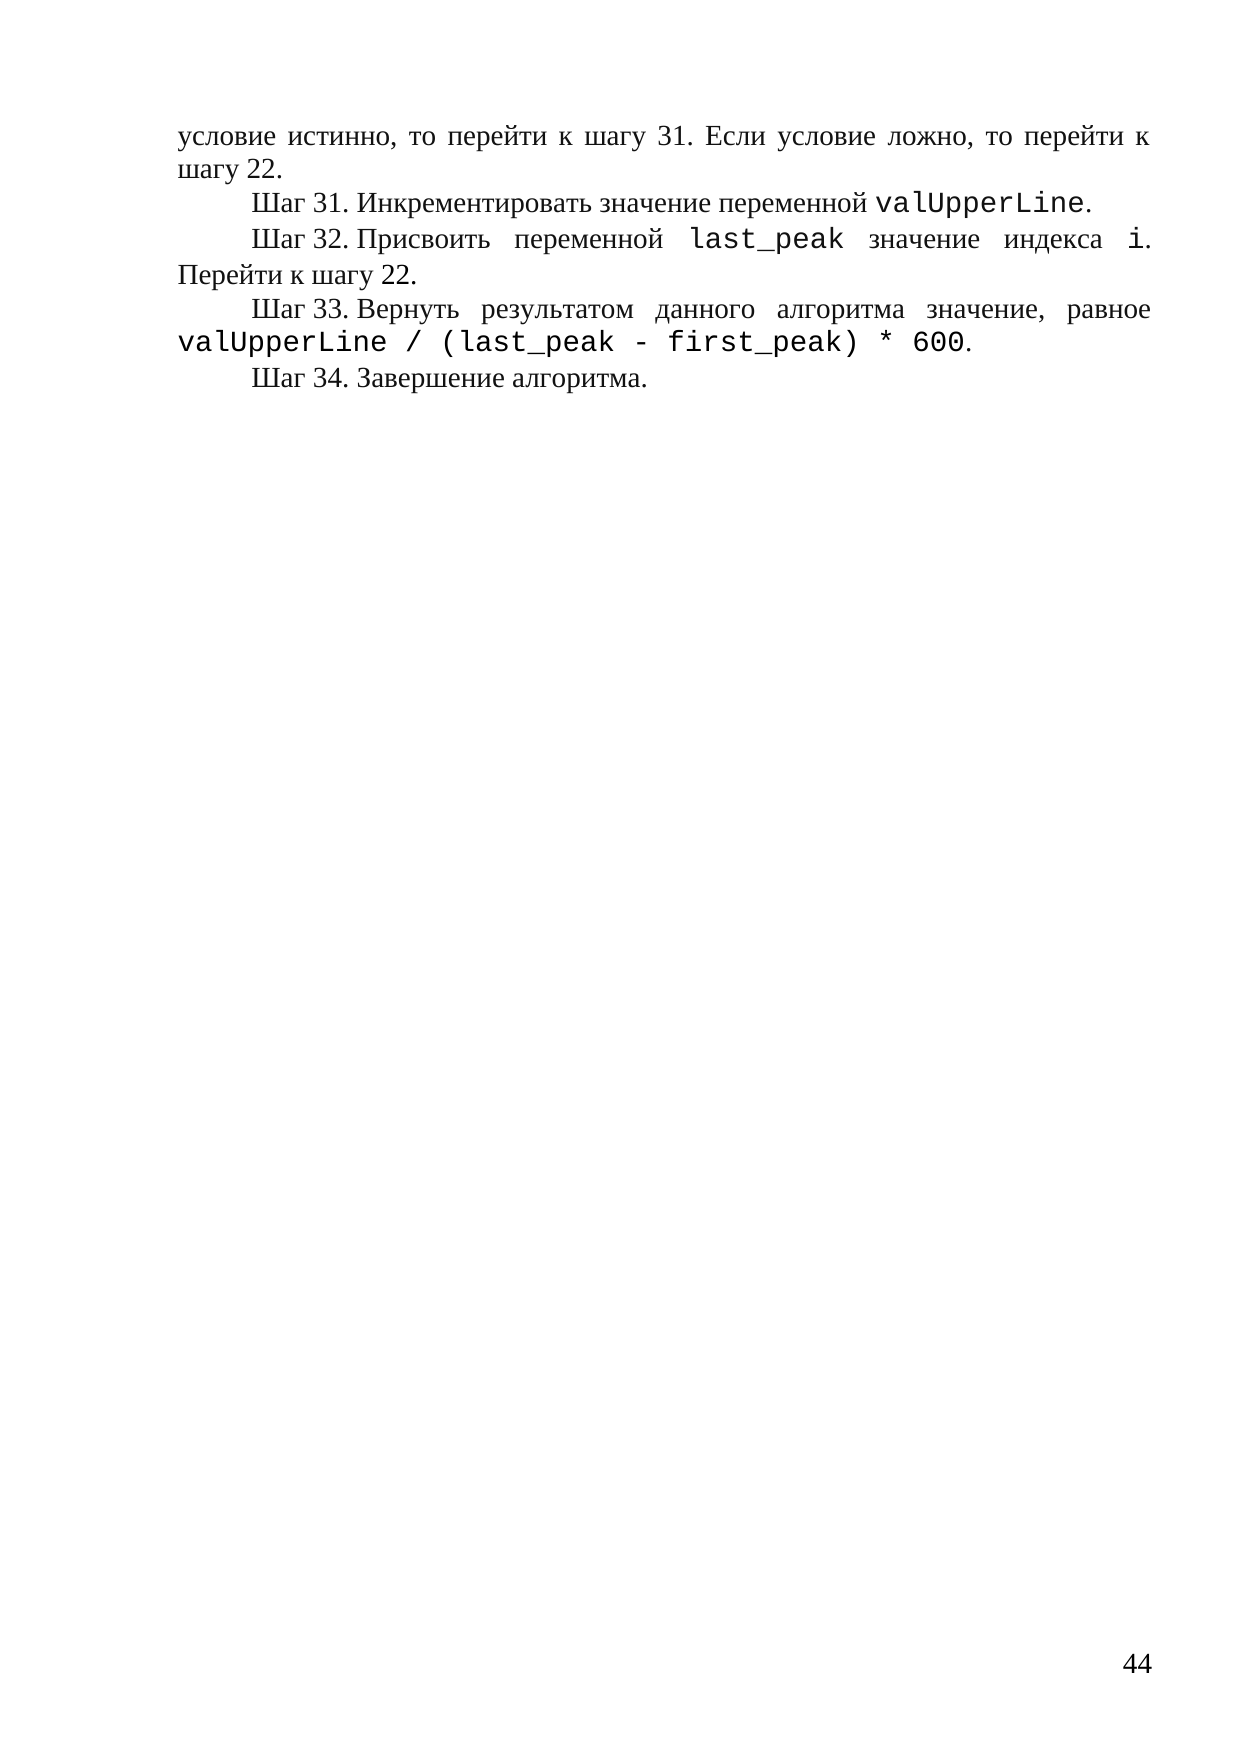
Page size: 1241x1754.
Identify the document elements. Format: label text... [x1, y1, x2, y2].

text Шаг 31. Инкрементировать значение переменной valUpperLine. [177, 185, 1152, 221]
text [177, 118, 1152, 185]
text Шаг 32. Присвоить переменной last_peak значение индекса i. Перейти к шагу 22. [177, 221, 1152, 291]
text Шаг 34. Завершение алгоритма. [177, 360, 1152, 394]
text Шаг 33. Вернуть результатом данного алгоритма значение, равное valUpperLine / (last_peak - first_peak) * 600. [177, 291, 1152, 360]
